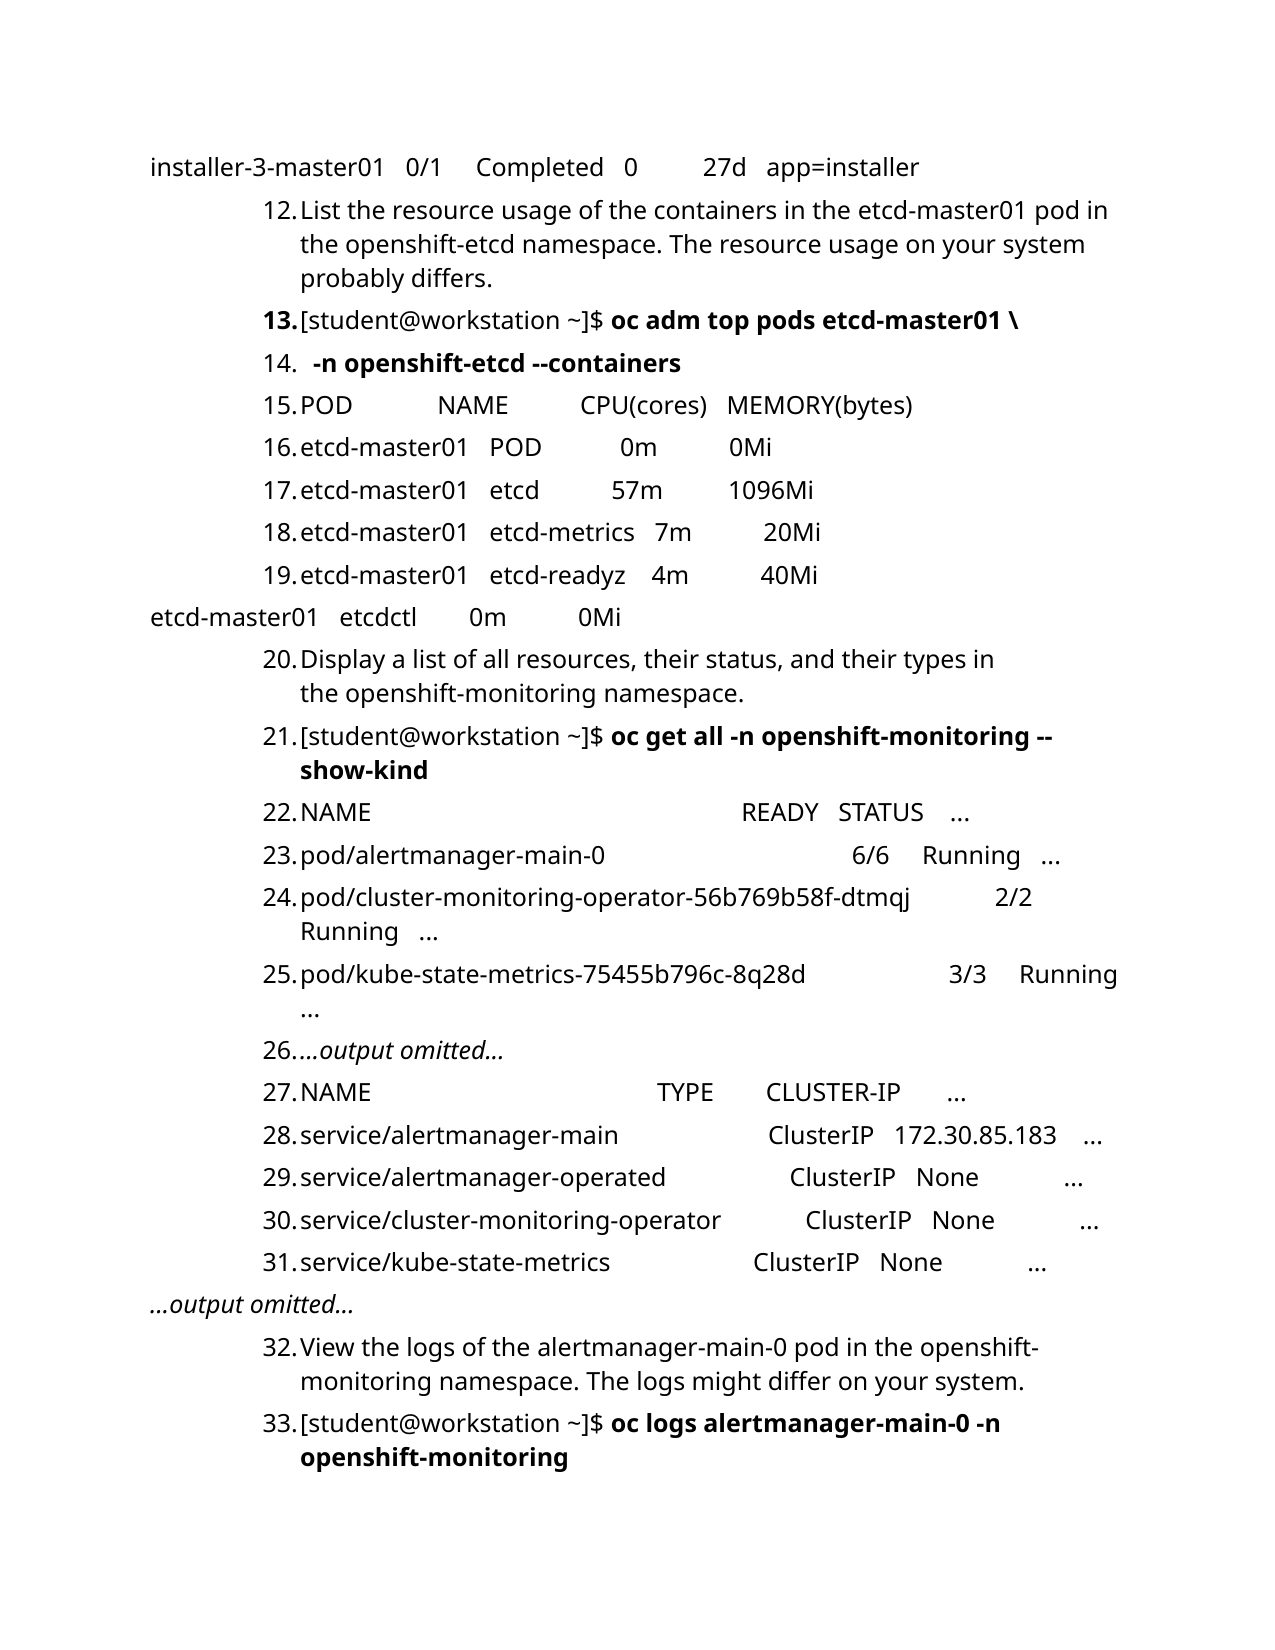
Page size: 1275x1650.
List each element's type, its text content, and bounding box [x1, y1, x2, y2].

list service/alertmanager-main ClusterIP 172.30.85.183 ... [262, 1117, 1125, 1152]
list etcd-master01 etcd-readyz 4m 40Mi [262, 557, 1125, 591]
list etcd-master01 etcd 57m 1096Mi [262, 472, 1125, 507]
list [student@workstation ~]$ oc adm top pods etcd-master01 \ [262, 303, 1125, 337]
text etcd-master01 etcdctl 0m 0Mi [150, 600, 1125, 634]
list View the logs of the alertmanager-main-0 pod in the openshift-monitoring namespace. The logs might differ on your system. [262, 1329, 1125, 1398]
list -n openshift-etcd --containers [262, 345, 1125, 379]
list NAME READY STATUS ... [262, 795, 1125, 829]
list POD NAME CPU(cores) MEMORY(bytes) [262, 388, 1125, 422]
text ...output omitted... [150, 1287, 1125, 1321]
list ...output omitted... [262, 1033, 1125, 1067]
list [student@workstation ~]$ oc logs alertmanager-main-0 -n openshift-monitoring [262, 1406, 1125, 1474]
list NAME TYPE CLUSTER-IP ... [262, 1075, 1125, 1109]
list pod/cluster-monitoring-operator-56b769b58f-dtmqj 2/2 Running ... [262, 880, 1125, 948]
list service/cluster-monitoring-operator ClusterIP None ... [262, 1202, 1125, 1236]
list List the resource usage of the containers in the etcd-master01 pod in the openshift-etcd namespace. The resource usage on your system probably differs. [262, 192, 1125, 294]
text installer-3-master01 0/1 Completed 0 27d app=installer [150, 150, 1125, 184]
list etcd-master01 POD 0m 0Mi [262, 430, 1125, 464]
list [student@workstation ~]$ oc get all -n openshift-monitoring --show-kind [262, 718, 1125, 787]
list pod/alertmanager-main-0 6/6 Running ... [262, 837, 1125, 871]
list Display a list of all resources, their status, and their types in the openshift-monitoring namespace. [262, 642, 1125, 710]
list pod/kube-state-metrics-75455b796c-8q28d 3/3 Running ... [262, 956, 1125, 1024]
list service/alertmanager-operated ClusterIP None ... [262, 1160, 1125, 1194]
list service/kube-state-metrics ClusterIP None ... [262, 1245, 1125, 1279]
list etcd-master01 etcd-metrics 7m 20Mi [262, 515, 1125, 549]
